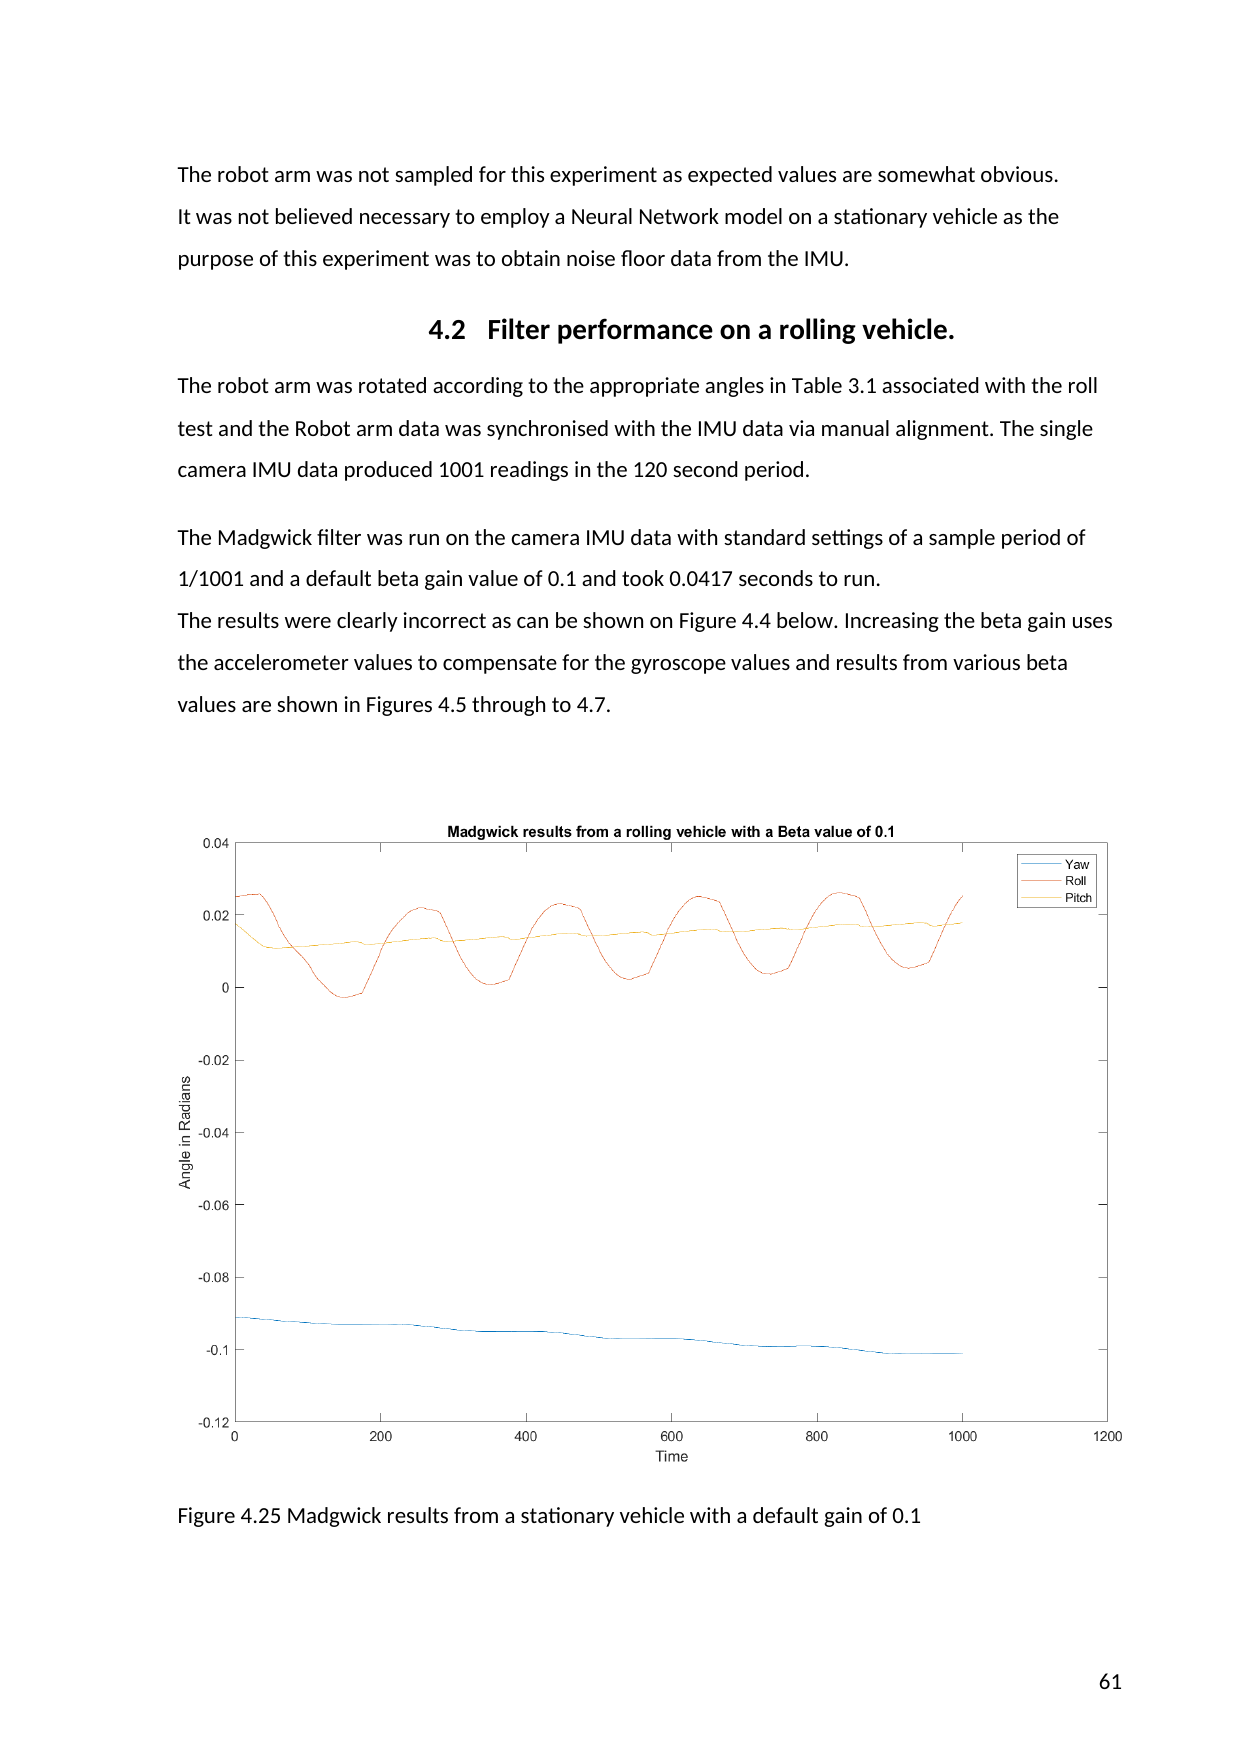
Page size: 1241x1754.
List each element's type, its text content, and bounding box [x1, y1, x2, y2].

picture [177, 824, 1123, 1463]
text The robot arm was not sampled for this experiment as expected values are somewhat obvious. It was not believed necessary to employ a Neural Network model on a stationary vehicle as the purpose of this experiment was to obtain noise floor data from the IMU. [177, 118, 1122, 272]
subtitle Filter performance on a rolling vehicle. [428, 311, 1122, 347]
text The Madgwick filter was run on the camera IMU data with standard settings of a sample period of 1/1001 and a default beta gain value of 0.1 and took 0.0417 seconds to run. The results were clearly incorrect as can be shown on Figure 4.4 below. Increasing the beta gain uses the accelerometer values to compensate for the gyroscope values and results from various beta values are shown in Figures 4.5 through to 4.7. [177, 523, 1122, 718]
text The robot arm was rotated according to the appropriate angles in Table 3.1 associated with the roll test and the Robot arm data was synchronised with the IMU data via manual alignment. The single camera IMU data produced 1001 readings in the 120 second period. [177, 372, 1122, 484]
